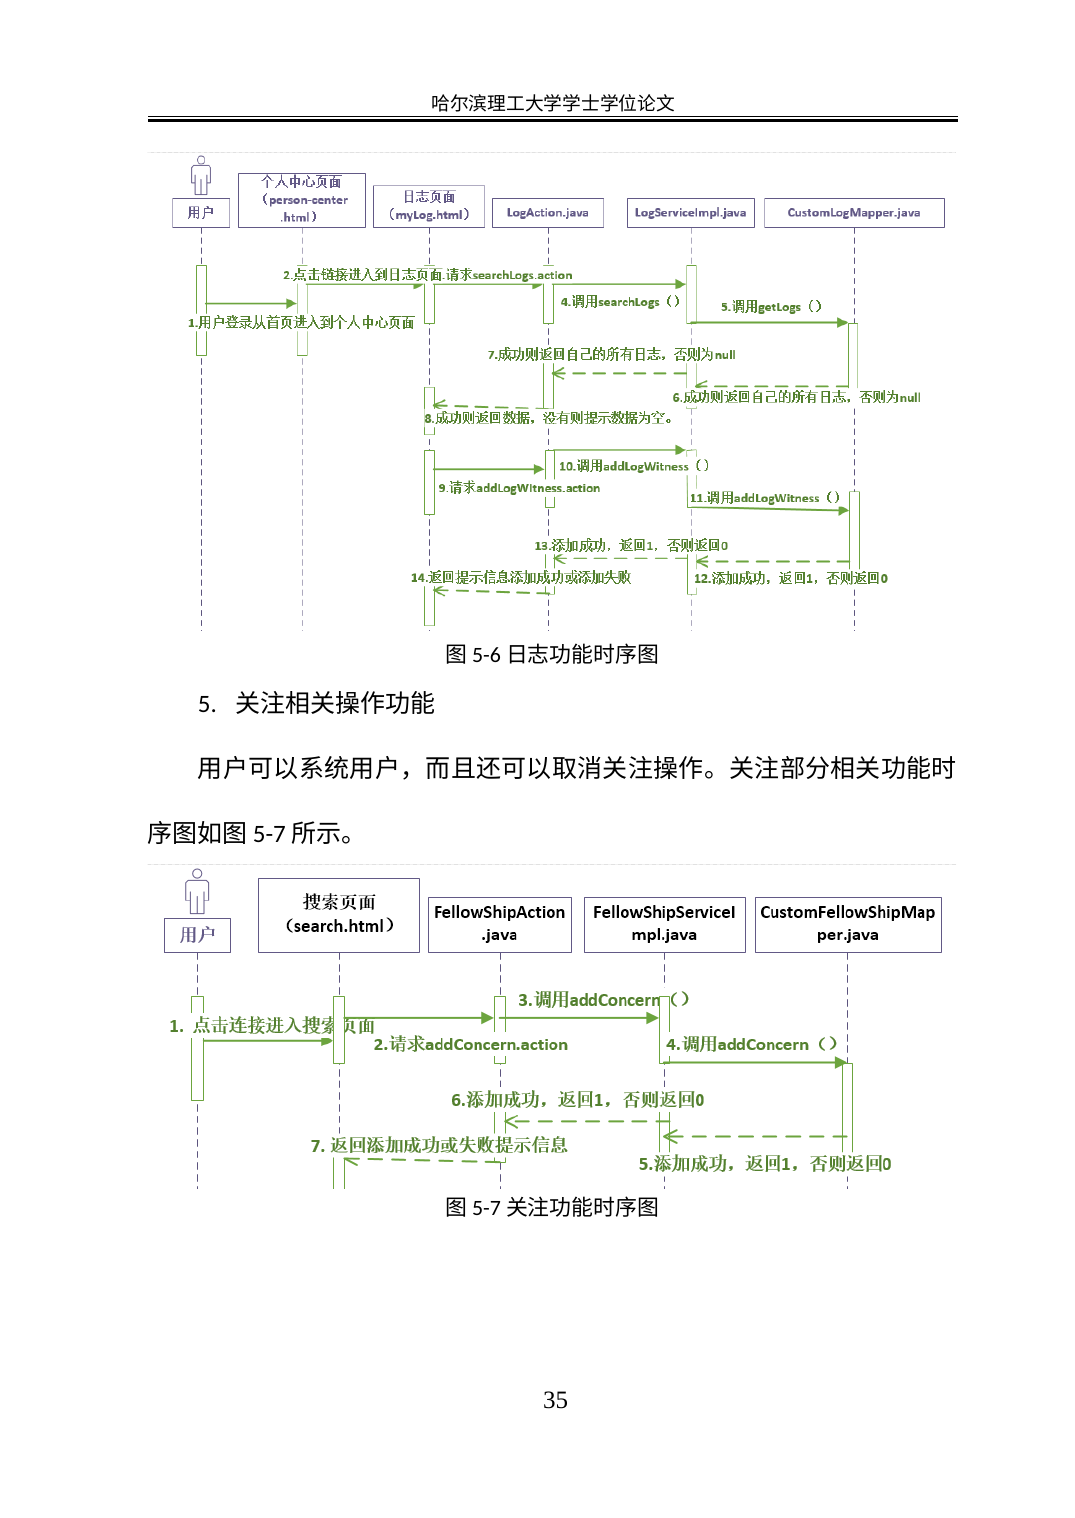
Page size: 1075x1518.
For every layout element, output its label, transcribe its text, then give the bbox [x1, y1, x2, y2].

picture [147, 149, 956, 631]
text 用户可以系统用户，而且还可以取消关注操作。关注部分相关功能时序图如图5-7所示。 [148, 734, 957, 864]
picture [147, 864, 957, 1189]
text 图5-7 关注功能时序图 [148, 1189, 957, 1222]
list 关注相关操作功能 [198, 669, 957, 734]
text 图5-6 日志功能时序图 [148, 637, 957, 669]
